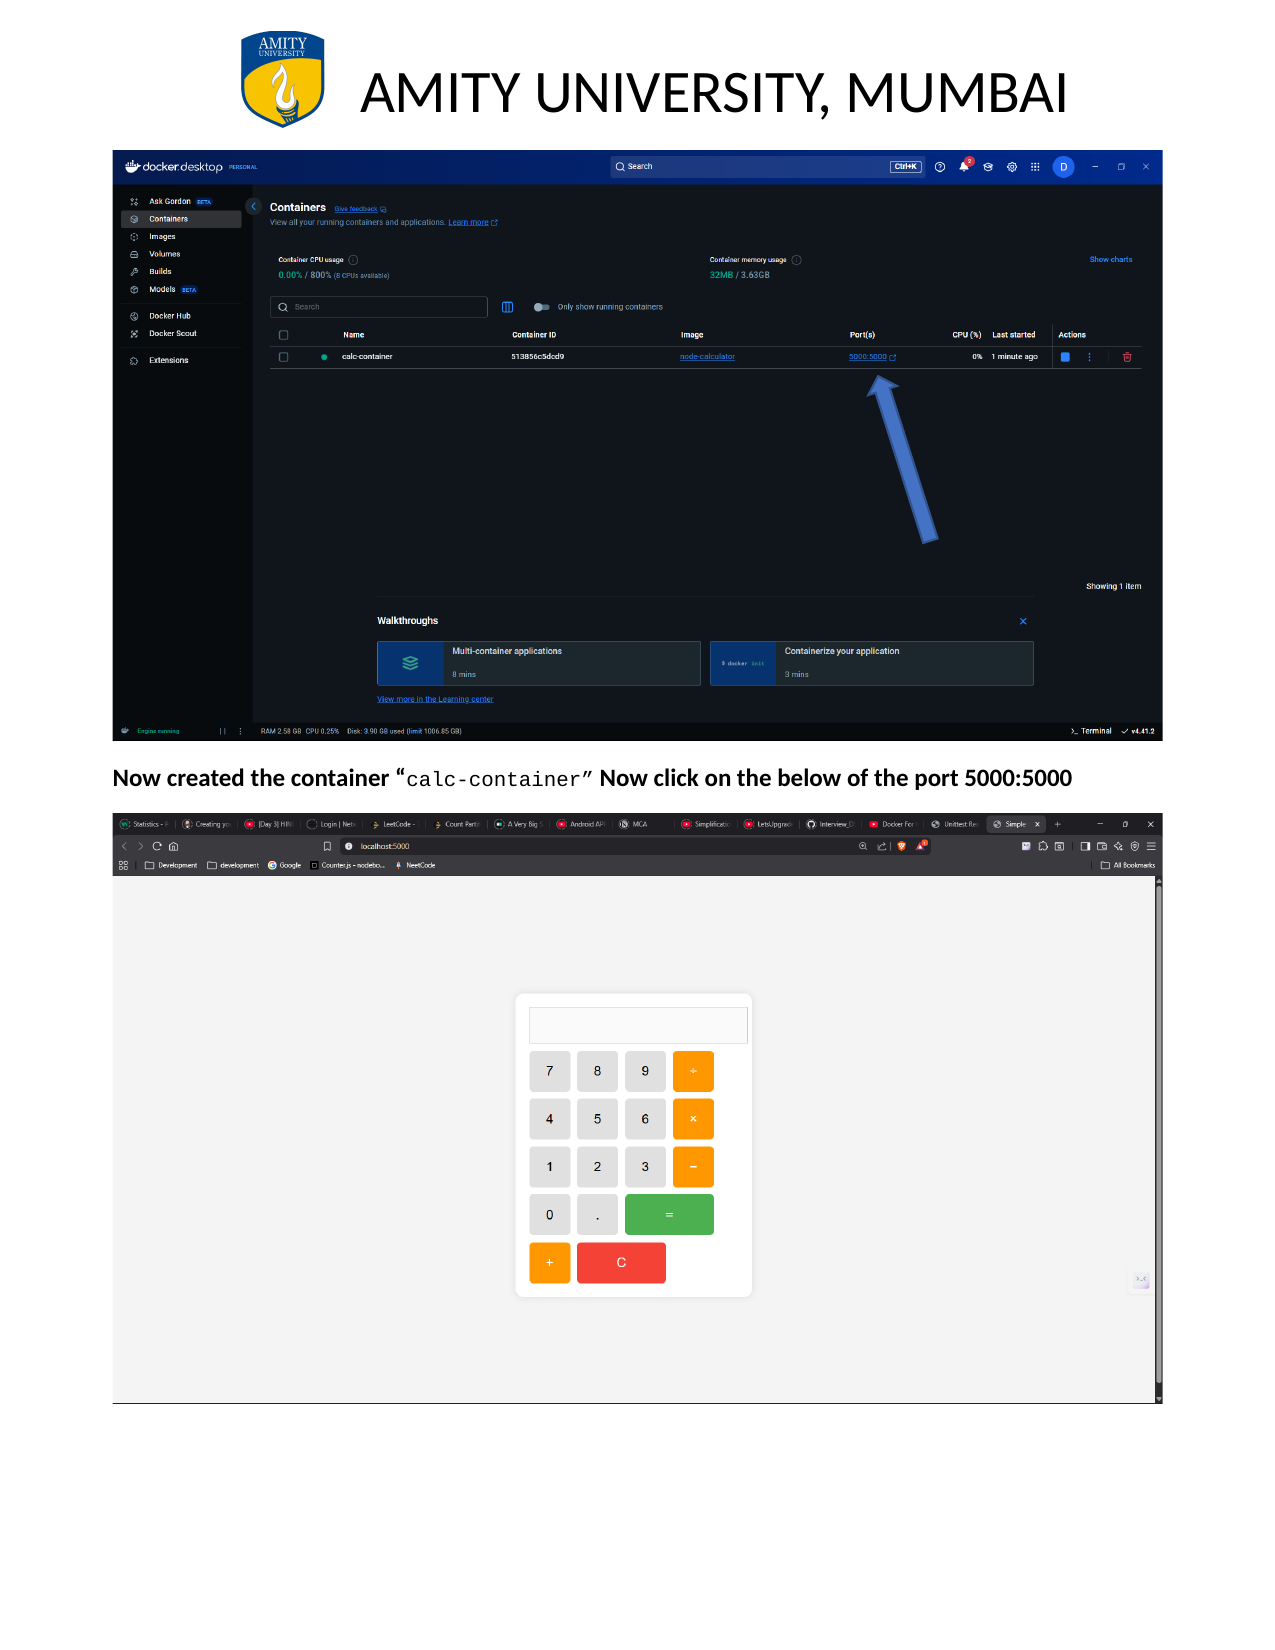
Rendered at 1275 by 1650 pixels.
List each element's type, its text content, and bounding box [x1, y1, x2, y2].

picture [112, 813, 1163, 1404]
picture [241, 31, 327, 130]
text Now created the container “calc-container” Now click on the below of the port 5000:5000 [112, 762, 1162, 792]
picture [112, 150, 1163, 741]
